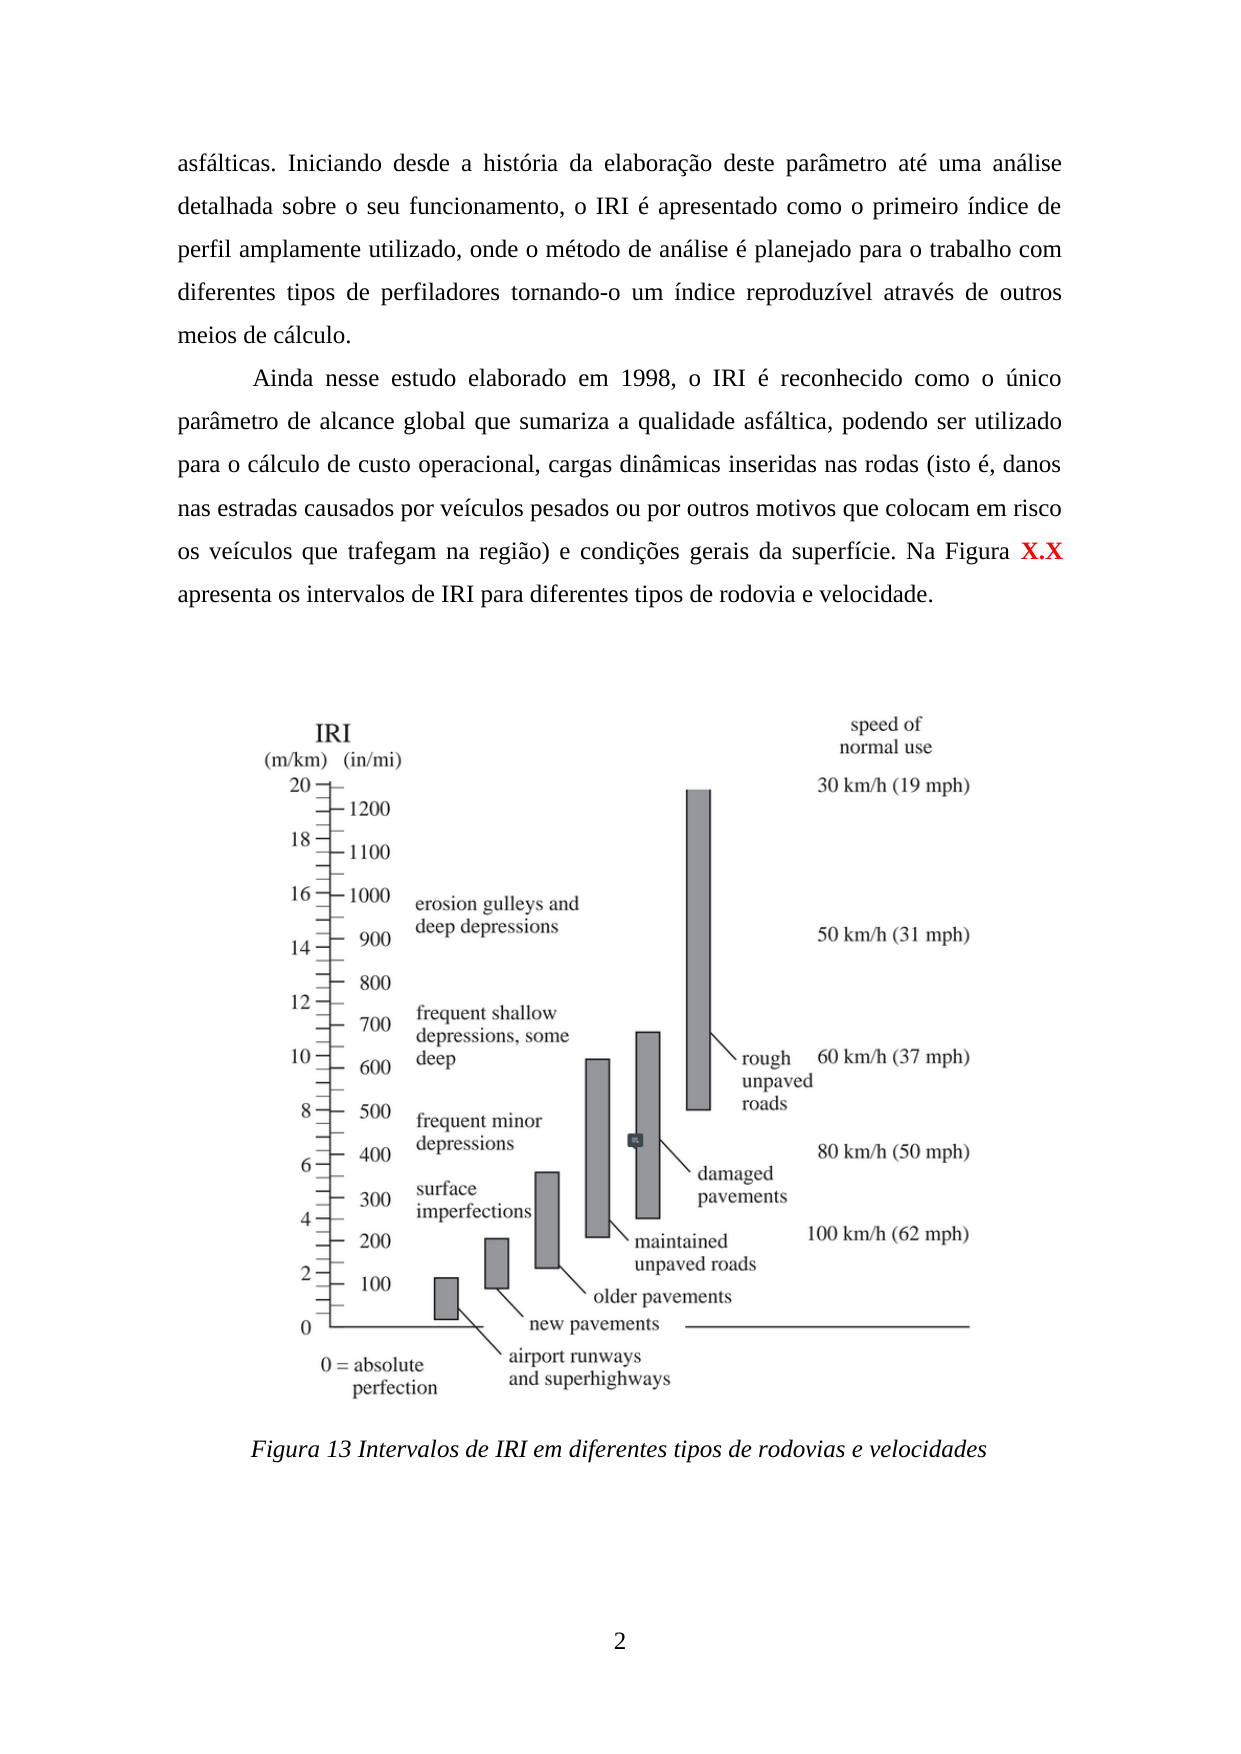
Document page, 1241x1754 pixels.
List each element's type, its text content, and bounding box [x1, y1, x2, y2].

picture [252, 708, 979, 1407]
text Figura 13 Intervalos de IRI em diferentes tipos de rodovias e velocidades [177, 1434, 1063, 1462]
text Ainda nesse estudo elaborado em 1998, o IRI é reconhecido como o único parâmetro de alcance global que sumariza a qualidade asfáltica, podendo ser utilizado para o cálculo de custo operacional, cargas dinâmicas inseridas nas rodas (isto é, danos nas estradas causados por veículos pesados ou por outros motivos que colocam em risco os veículos que trafegam na região) e condições gerais da superfície. Na Figura X.X apresenta os intervalos de IRI para diferentes tipos de rodovia e velocidade. [177, 363, 1063, 608]
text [177, 148, 1063, 349]
